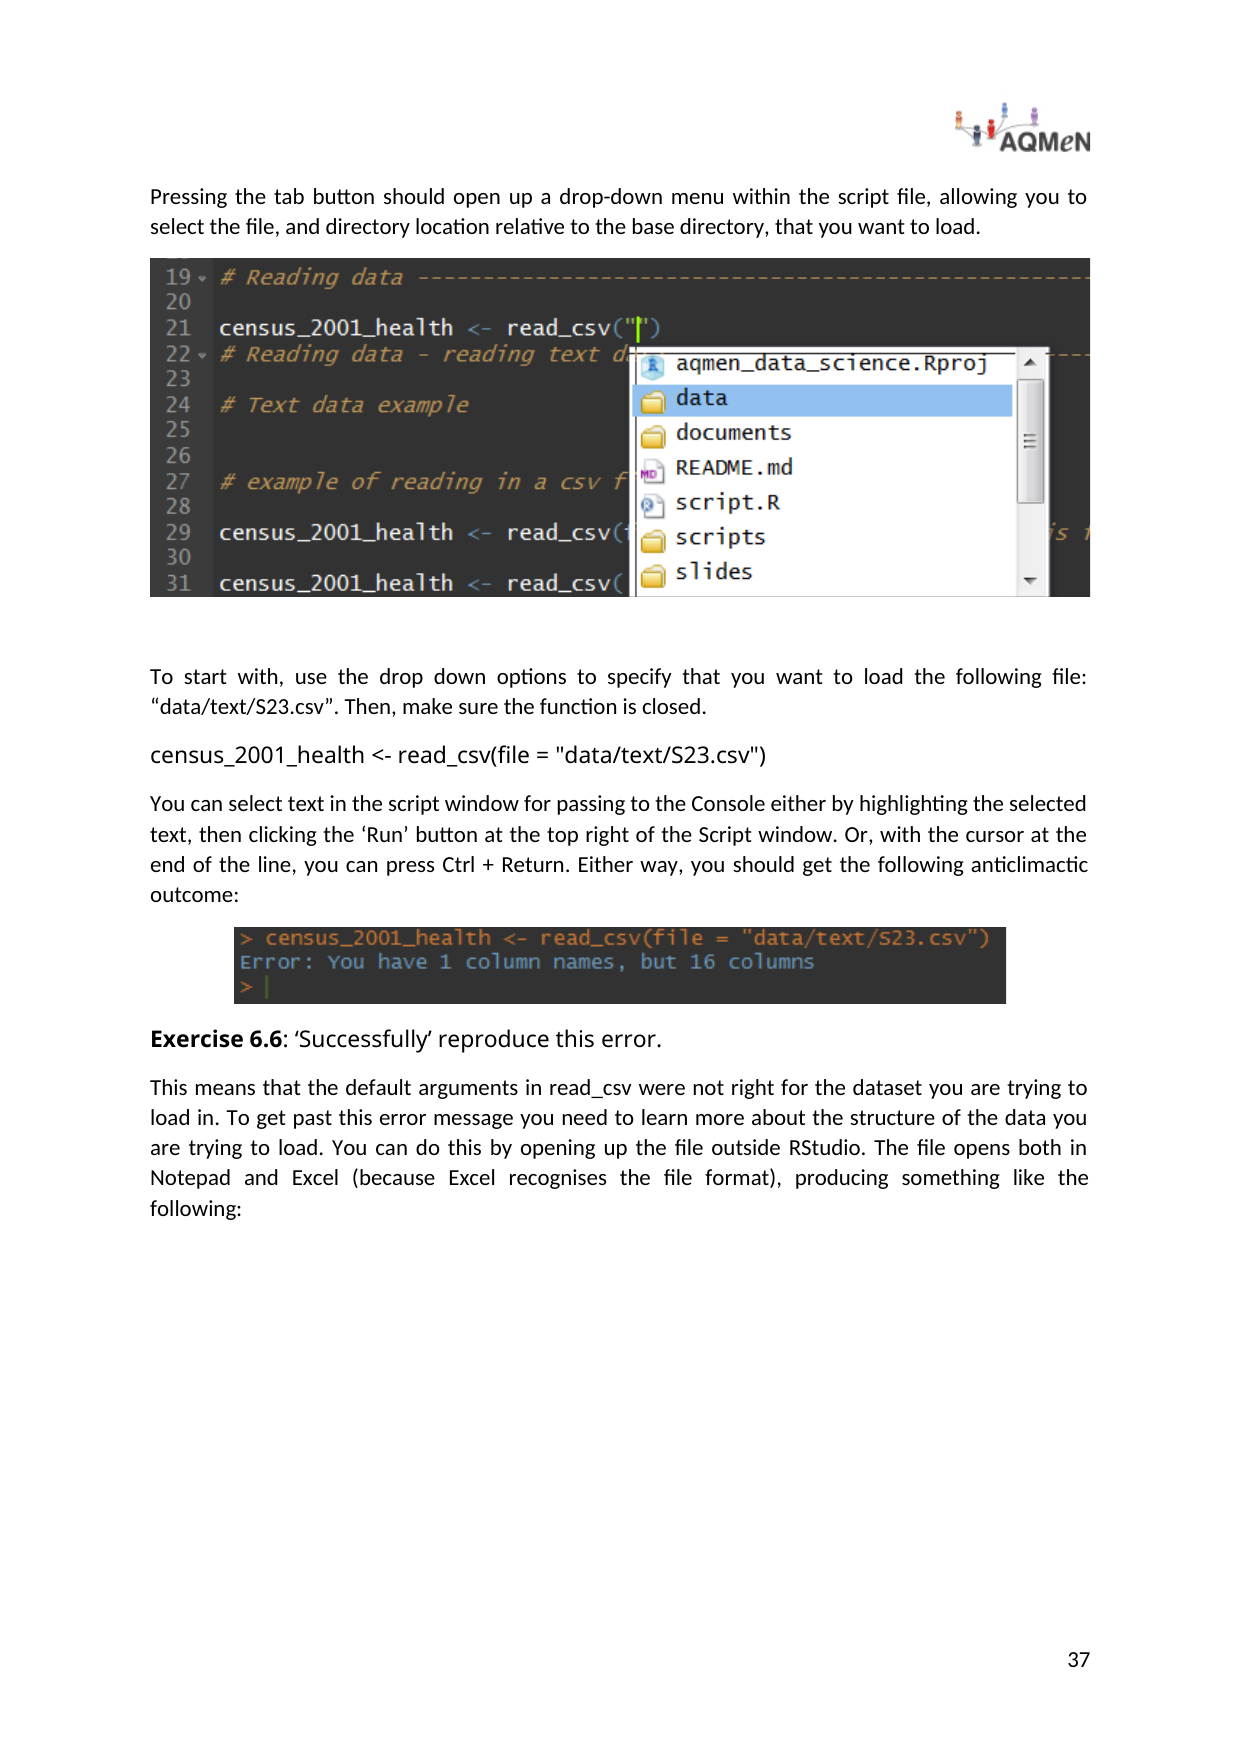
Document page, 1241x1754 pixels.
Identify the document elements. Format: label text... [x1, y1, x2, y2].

picture [955, 73, 1091, 182]
text You can select text in the script window for passing to the Console either by highlighting the selected text, then clicking the ‘Run’ button at the top right of the Script window. Or, with the cursor at the end of the line, you can press Ctrl + Return. Either way, you should get the following anticlimactic outcome: [150, 789, 1090, 908]
text census_2001_health <- read_csv(file = "data/text/S23.csv") [150, 739, 1090, 770]
text This means that the default arguments in read_csv were not right for the dataset you are trying to load in. To get past this error message you need to learn more about the structure of the data you are trying to load. You can do this by opening up the file outside RStudio. The file opens both in Notepad and Excel (because Excel recognises the file format), producing something like the following: [150, 1073, 1090, 1222]
picture [150, 258, 1091, 597]
picture [234, 927, 1007, 1004]
text Pressing the tab button should open up a drop-down menu within the script file, allowing you to select the file, and directory location relative to the base directory, that you want to load. [150, 182, 1090, 240]
text Exercise 6.6: ‘Successfully’ reproduce this error. [150, 1022, 1090, 1054]
text To start with, use the drop down options to specify that you want to load the following file: “data/text/S23.csv”. Then, make sure the function is closed. [150, 662, 1090, 720]
